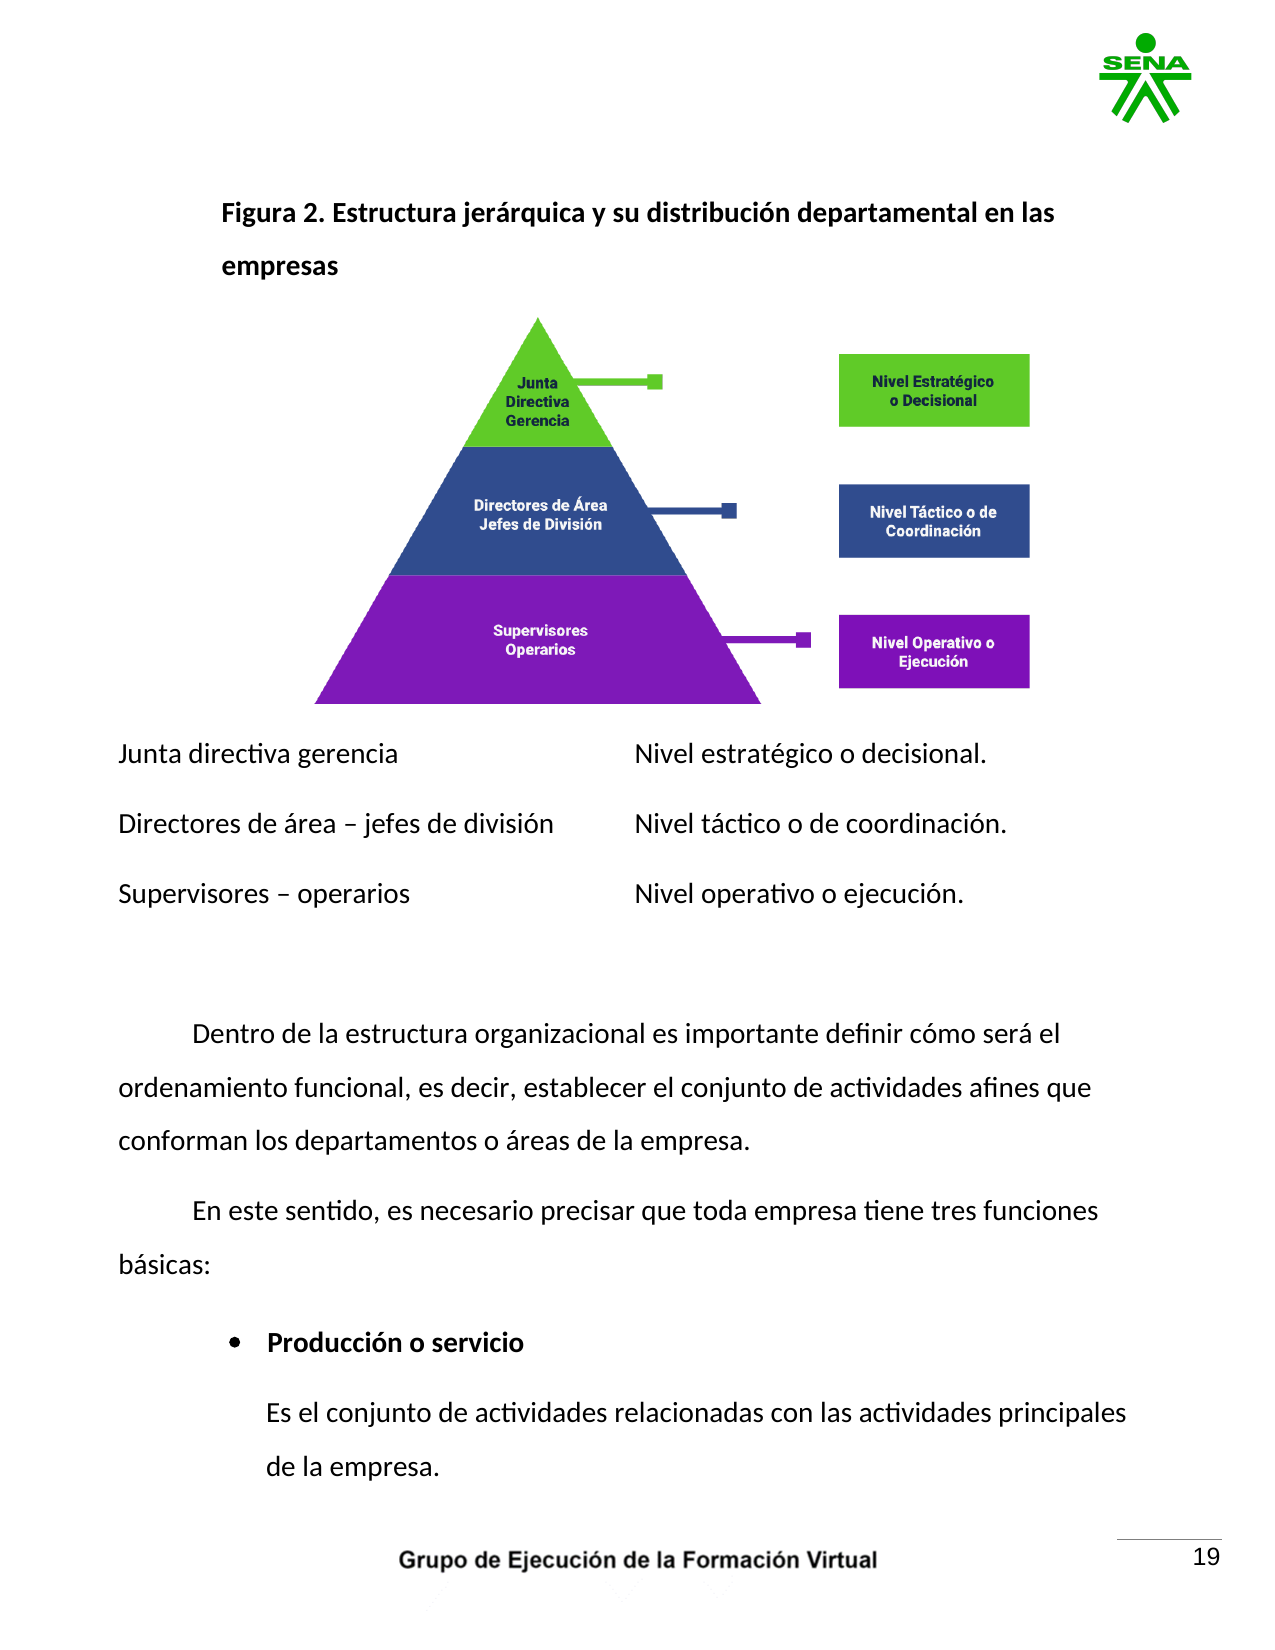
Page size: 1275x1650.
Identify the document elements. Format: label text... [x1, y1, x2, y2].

picture [314, 317, 1030, 704]
text Dentro de la estructura organizacional es importante definir cómo será el ordenamiento funcional, es decir, establecer el conjunto de actividades afines que conforman los departamentos o áreas de la empresa. [118, 1015, 1152, 1158]
text Supervisores – operarios Nivel operativo o ejecución. [118, 875, 1152, 911]
text Directores de área – jefes de división Nivel táctico o de coordinación. [118, 805, 1152, 841]
text Figura 2. Estructura jerárquica y su distribución departamental en las empresas [221, 194, 1152, 283]
list Producción o servicio [229, 1324, 1152, 1360]
picture [0, 1500, 1275, 1611]
picture [1099, 33, 1192, 123]
text Junta directiva gerencia Nivel estratégico o decisional. [118, 735, 1152, 771]
text Es el conjunto de actividades relacionadas con las actividades principales de la empresa. [266, 1394, 1152, 1483]
text En este sentido, es necesario precisar que toda empresa tiene tres funciones básicas: [118, 1192, 1152, 1281]
